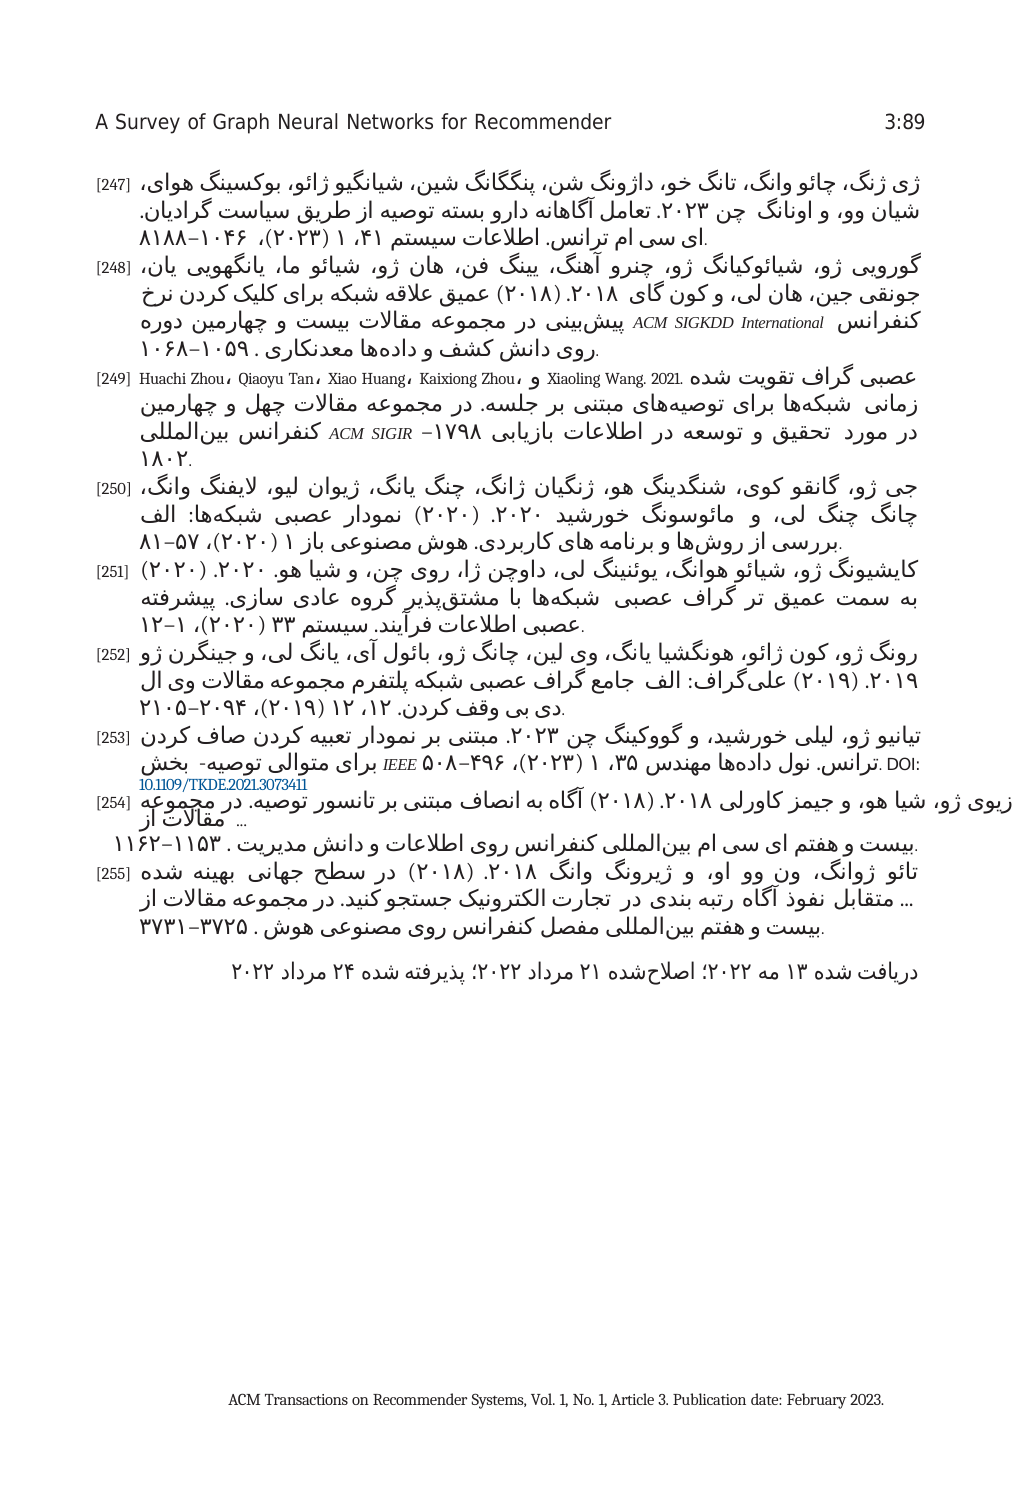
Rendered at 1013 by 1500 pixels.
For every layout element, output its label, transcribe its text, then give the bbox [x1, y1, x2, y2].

text بیست و هفتم ای سی ام بین‌المللی کنفرانس روی اطلاعات و دانش مدیریت . ۱۱۵۳–۱۱۶۲. [96, 831, 918, 857]
list تیانیو ژو، لیلی خورشید، و گووکینگ چن ۲۰۲۳. مبتنی بر نمودار تعبیه کردن صاف کردن برای متوالی توصیه- بخش IEEE ترانس. نول داده‌ها مهندس ۳۵، ۱ (۲۰۲۳)، ۴۹۶–۵۰۸. DOI: 10.1109/TKDE.2021.3073411 [96, 723, 921, 795]
list ژی ژنگ، چائو وانگ، تانگ خو، داژونگ شن، پنگگانگ شین، شیانگیو ژائو، بوکسینگ هوای، شیان وو، و اونانگ چن ۲۰۲۳. تعامل آگاهانه دارو بسته توصیه از طریق سیاست گرادیان. ای سی ام ترانس. اطلاعات سیستم ۴۱، ۱ (۲۰۲۳)، ۱۰۴۶–۸۱۸۸. [96, 170, 920, 252]
list تائو ژوانگ، ون وو او، و ژیرونگ وانگ ۲۰۱۸. (۲۰۱۸) در سطح جهانی بهینه شده متقابل نفوذ آگاه رتبه بندی در تجارت الکترونیک جستجو کنید. در مجموعه مقالات از ‎‏ ... بیست و هفتم بین‌المللی مفصل کنفرانس روی مصنوعی هوش . ۳۷۲۵–۳۷۳۱. [96, 858, 918, 940]
list رونگ ژو، کون ژائو، هونگشیا یانگ، وی لین، چانگ ژو، بائول آی، یانگ لی، و جینگرن ژو ۲۰۱۹. (۲۰۱۹) علی‌گراف: الف جامع گراف عصبی شبکه پلتفرم مجموعه مقالات وی ال دی بی وقف کردن. ۱۲، ۱۲ (۲۰۱۹)، ۲۰۹۴–۲۱۰۵. [96, 640, 918, 721]
list گورویی ژو، شیائوکیانگ ژو، چنرو آهنگ، یینگ فن، هان ژو، شیائو ما، یانگهویی یان، جونقی جین، هان لی، و کون گای ۲۰۱۸. (۲۰۱۸) عمیق علاقه شبکه برای کلیک کردن نرخ پیش‌بینی در مجموعه مقالات بیست و چهارمین دوره ACM SIGKDD International کنفرانس روی دانش کشف و داده‌ها معدنکاری . ۱۰۵۹–۱۰۶۸. [96, 253, 920, 362]
list کایشیونگ ژو، شیائو هوانگ، یوئنینگ لی، داوچن ژا، روی چن، و شیا هو. ۲۰۲۰. (۲۰۲۰) به سمت عمیق تر گراف عصبی شبکه‌ها با مشتق‌پذیر گروه عادی سازی. پیشرفته عصبی اطلاعات فرآیند. سیستم ۳۳ (۲۰۲۰)، ۱–۱۲. [96, 557, 918, 638]
list Huachi Zhou، Qiaoyu Tan، Xiao Huang، Kaixiong Zhou، و Xiaoling Wang. 2021. عصبی گراف تقویت شده زمانی شبکه‌ها برای توصیه‌های مبتنی بر جلسه. در مجموعه مقالات چهل و چهارمین کنفرانس بین‌المللی ACM SIGIR در مورد تحقیق و توسعه در اطلاعات بازیابی​ ۱۷۹۸–۱۸۰۲. [96, 363, 918, 473]
list جی ژو، گانقو کوی، شنگدینگ هو، ژنگیان ژانگ، چنگ یانگ، ژیوان لیو، لایفنگ وانگ، چانگ چنگ لی، و مائوسونگ خورشید ۲۰۲۰. (۲۰۲۰) نمودار عصبی شبکه‌ها: الف بررسی از روش‌ها و برنامه های کاربردی. هوش مصنوعی باز ۱ (۲۰۲۰)، ۵۷–۸۱. [96, 474, 918, 556]
text دریافت شده ۱۳ مه ۲۰۲۲؛ اصلاح‌شده ۲۱ مرداد ۲۰۲۲؛ پذیرفته شده ۲۴ مرداد ۲۰۲۲ [52, 959, 918, 985]
list زیوی ژو، شیا هو، و جیمز کاورلی ۲۰۱۸. (۲۰۱۸) آگاه به انصاف مبتنی بر تانسور توصیه. در مجموعه مقالات از ‎‏ ... [96, 795, 1012, 830]
